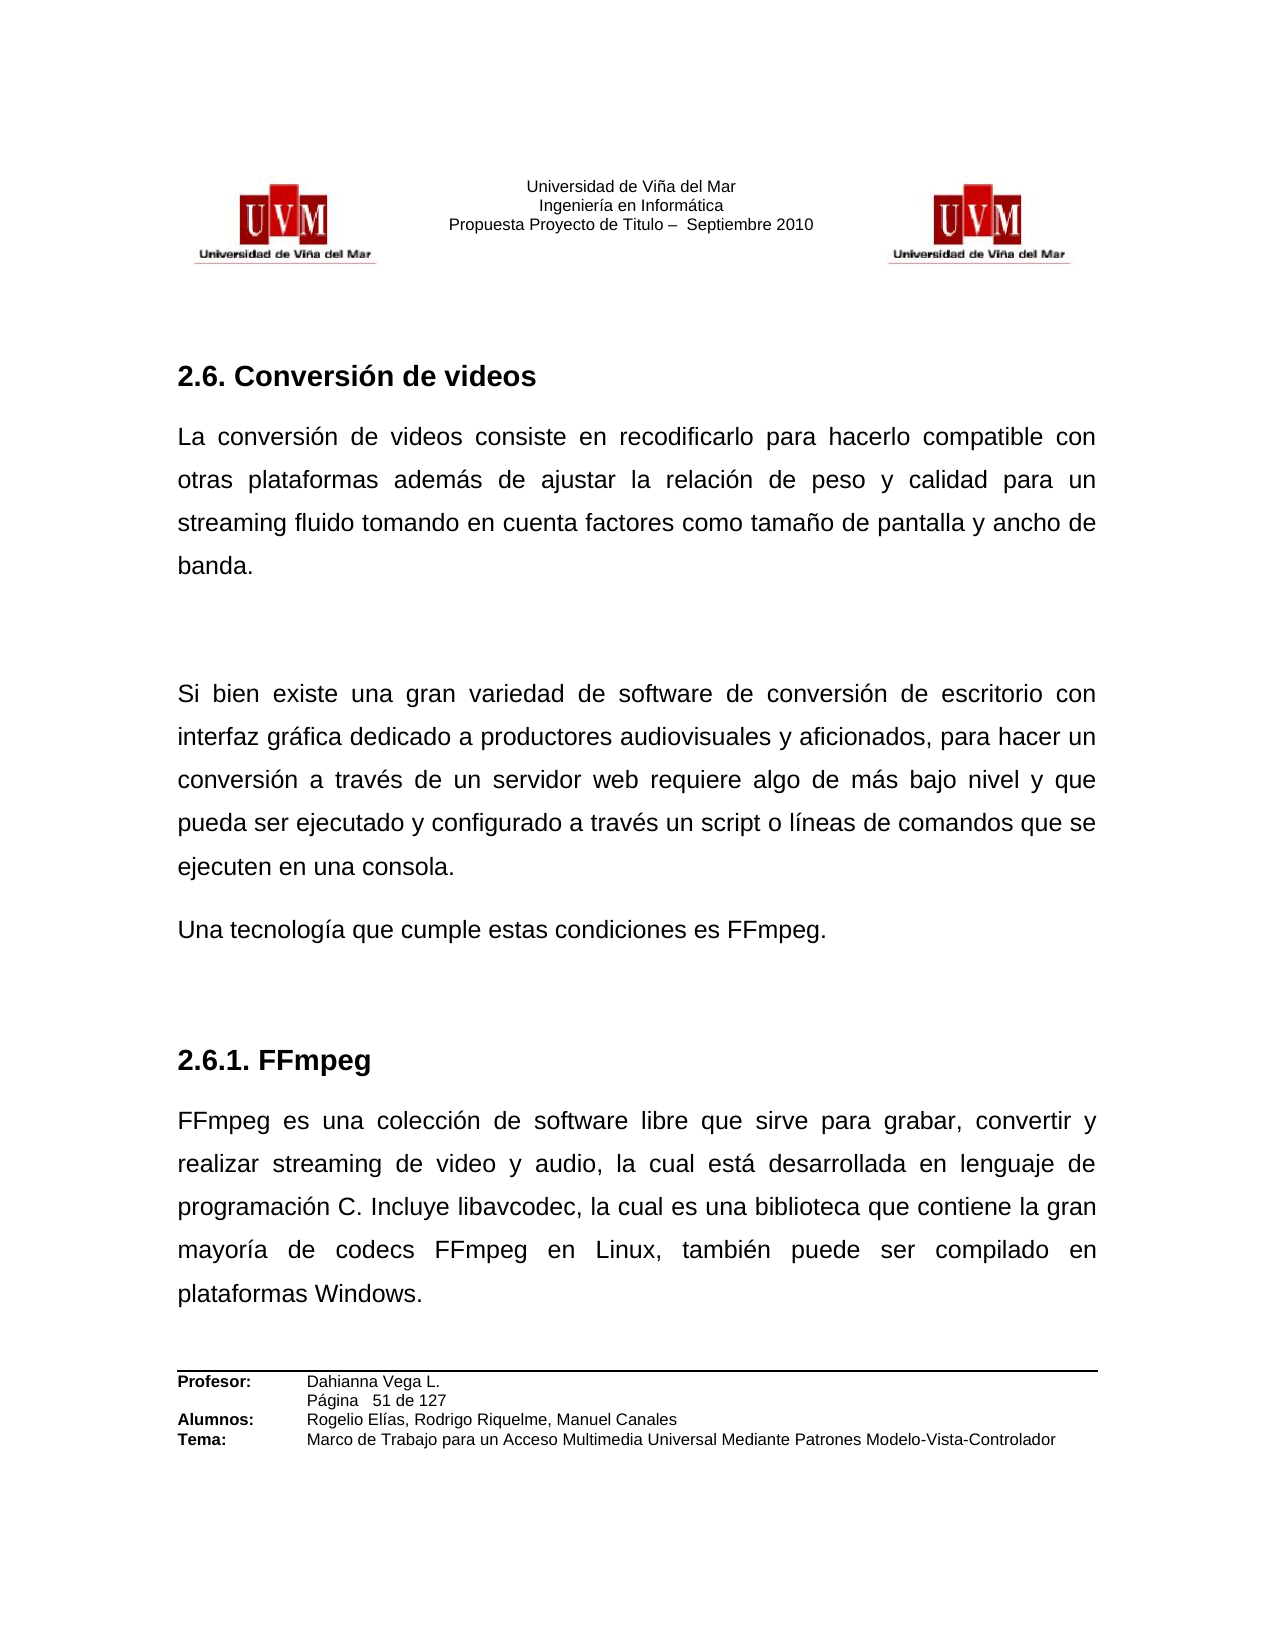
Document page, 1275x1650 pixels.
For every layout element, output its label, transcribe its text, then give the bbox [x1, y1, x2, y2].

subtitle 2.6. Conversión de videos [177, 359, 1098, 392]
picture [871, 176, 1084, 267]
text La conversión de videos consiste en recodificarlo para hacerlo compatible con otras plataformas además de ajustar la relación de peso y calidad para un streaming fluido tomando en cuenta factores como tamaño de pantalla y ancho de banda. [177, 422, 1098, 580]
text Una tecnología que cumple estas condiciones es FFmpeg. [177, 915, 1098, 944]
picture [177, 176, 390, 267]
text Si bien existe una gran variedad de software de conversión de escritorio con interfaz gráfica dedicado a productores audiovisuales y aficionados, para hacer un conversión a través de un servidor web requiere algo de más bajo nivel y que pueda ser ejecutado y configurado a través un script o líneas de comandos que se ejecuten en una consola. [177, 679, 1098, 880]
text FFmpeg es una colección de software libre que sirve para grabar, convertir y realizar streaming de video y audio, la cual está desarrollada en lenguaje de programación C. Incluye libavcodec, la cual es una biblioteca que contiene la gran mayoría de codecs FFmpeg en Linux, también puede ser compilado en plataformas Windows. [177, 1106, 1098, 1307]
subtitle 2.6.1. FFmpeg [177, 1043, 1098, 1077]
